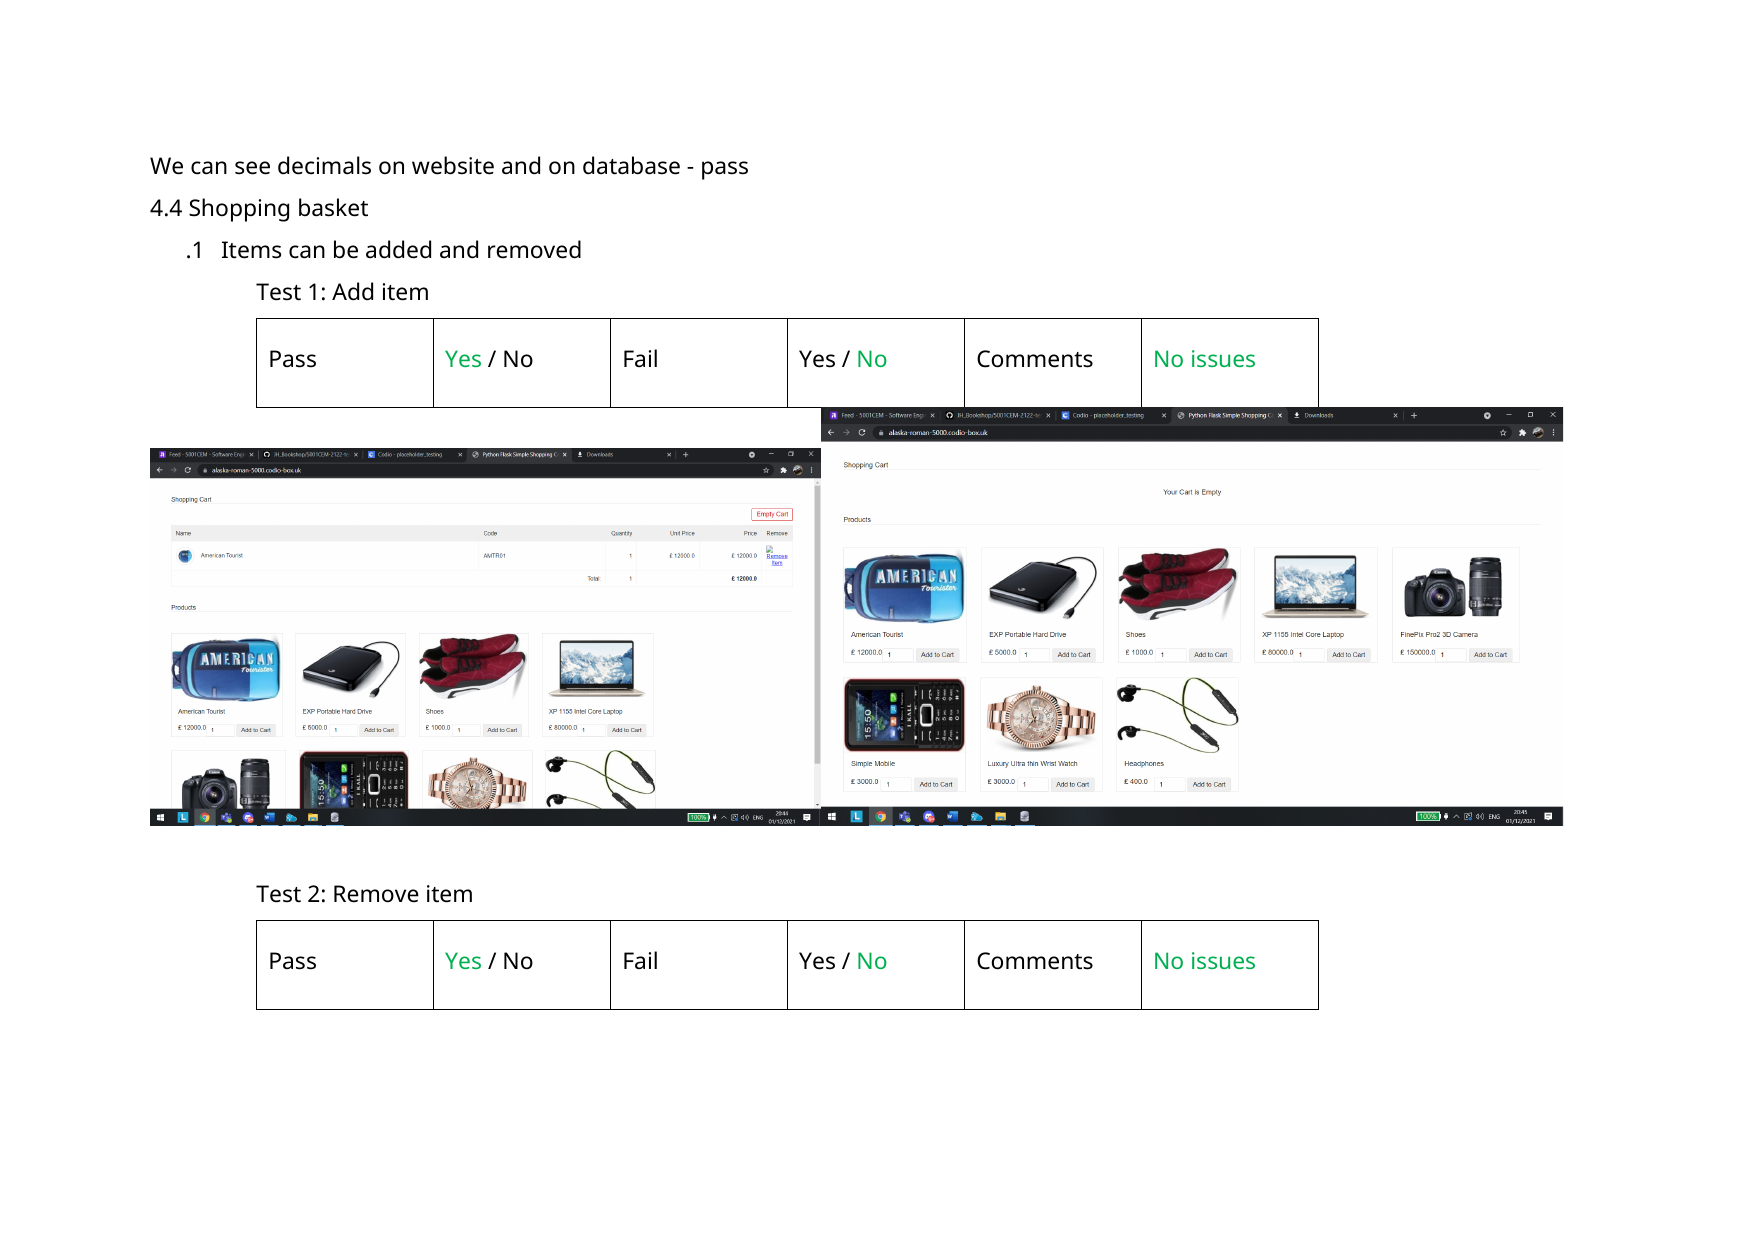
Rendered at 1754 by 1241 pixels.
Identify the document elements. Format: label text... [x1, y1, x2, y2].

text Test 2: Remove item [256, 878, 1604, 909]
table_header Yes / No [434, 921, 610, 1009]
table_header Yes / No [434, 319, 610, 407]
table_header Comments [965, 921, 1141, 1009]
picture [150, 407, 1564, 826]
table_header Yes / No [788, 921, 964, 1009]
table_header Fail [611, 921, 787, 1009]
table_header Pass [257, 921, 433, 1009]
table_header No issues [1142, 921, 1318, 1009]
text .1 Items can be added and removed [150, 234, 1604, 265]
table_header Pass [257, 319, 433, 407]
table_header Yes / No [788, 319, 964, 407]
table_header Comments [965, 319, 1141, 407]
table_header Fail [611, 319, 787, 407]
text 4.4 Shopping basket [150, 192, 1604, 223]
table_header No issues [1142, 319, 1318, 407]
text We can see decimals on website and on database - pass [150, 150, 1604, 181]
text Test 1: Add item [256, 276, 1604, 307]
